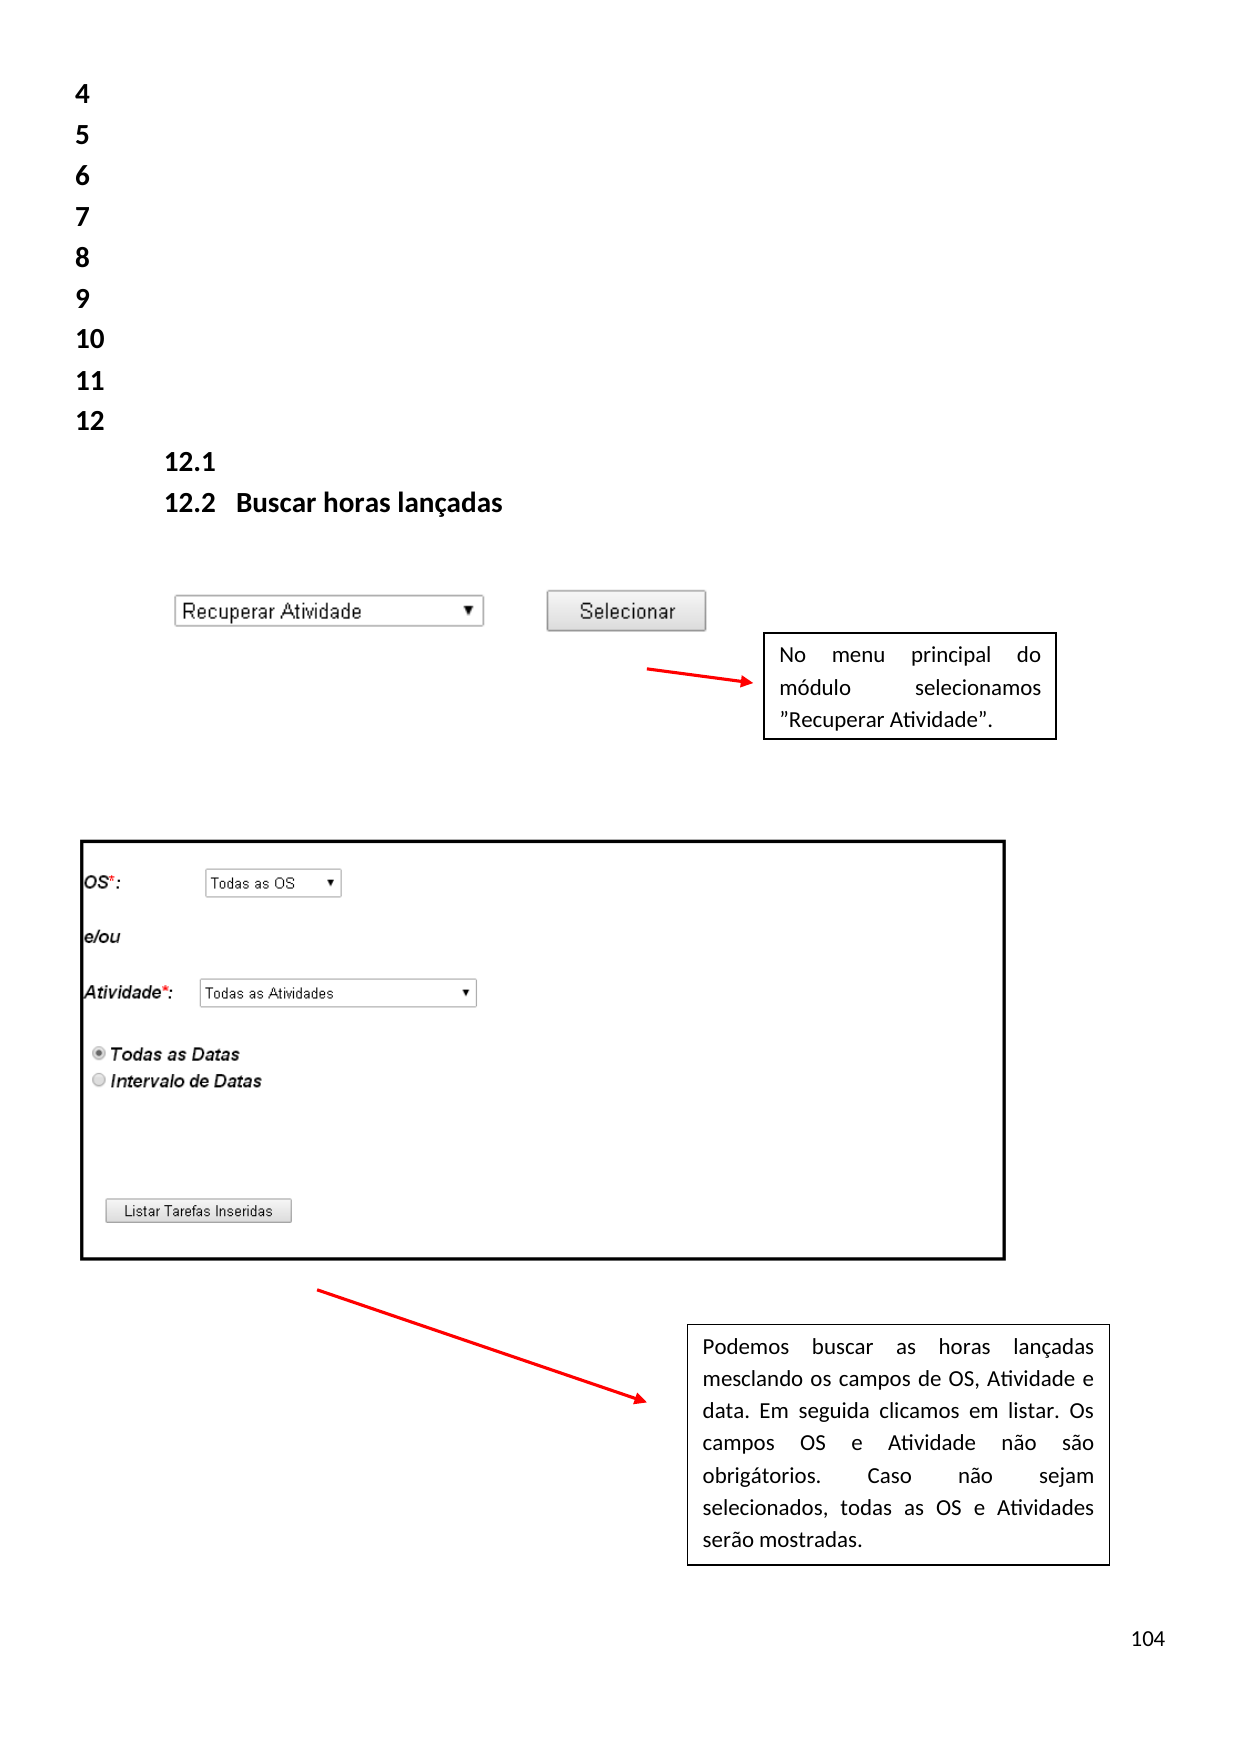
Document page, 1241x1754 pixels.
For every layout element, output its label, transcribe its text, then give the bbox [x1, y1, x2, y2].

list Buscar horas lançadas [164, 484, 1165, 520]
picture [79, 832, 1017, 1274]
picture [159, 576, 730, 662]
